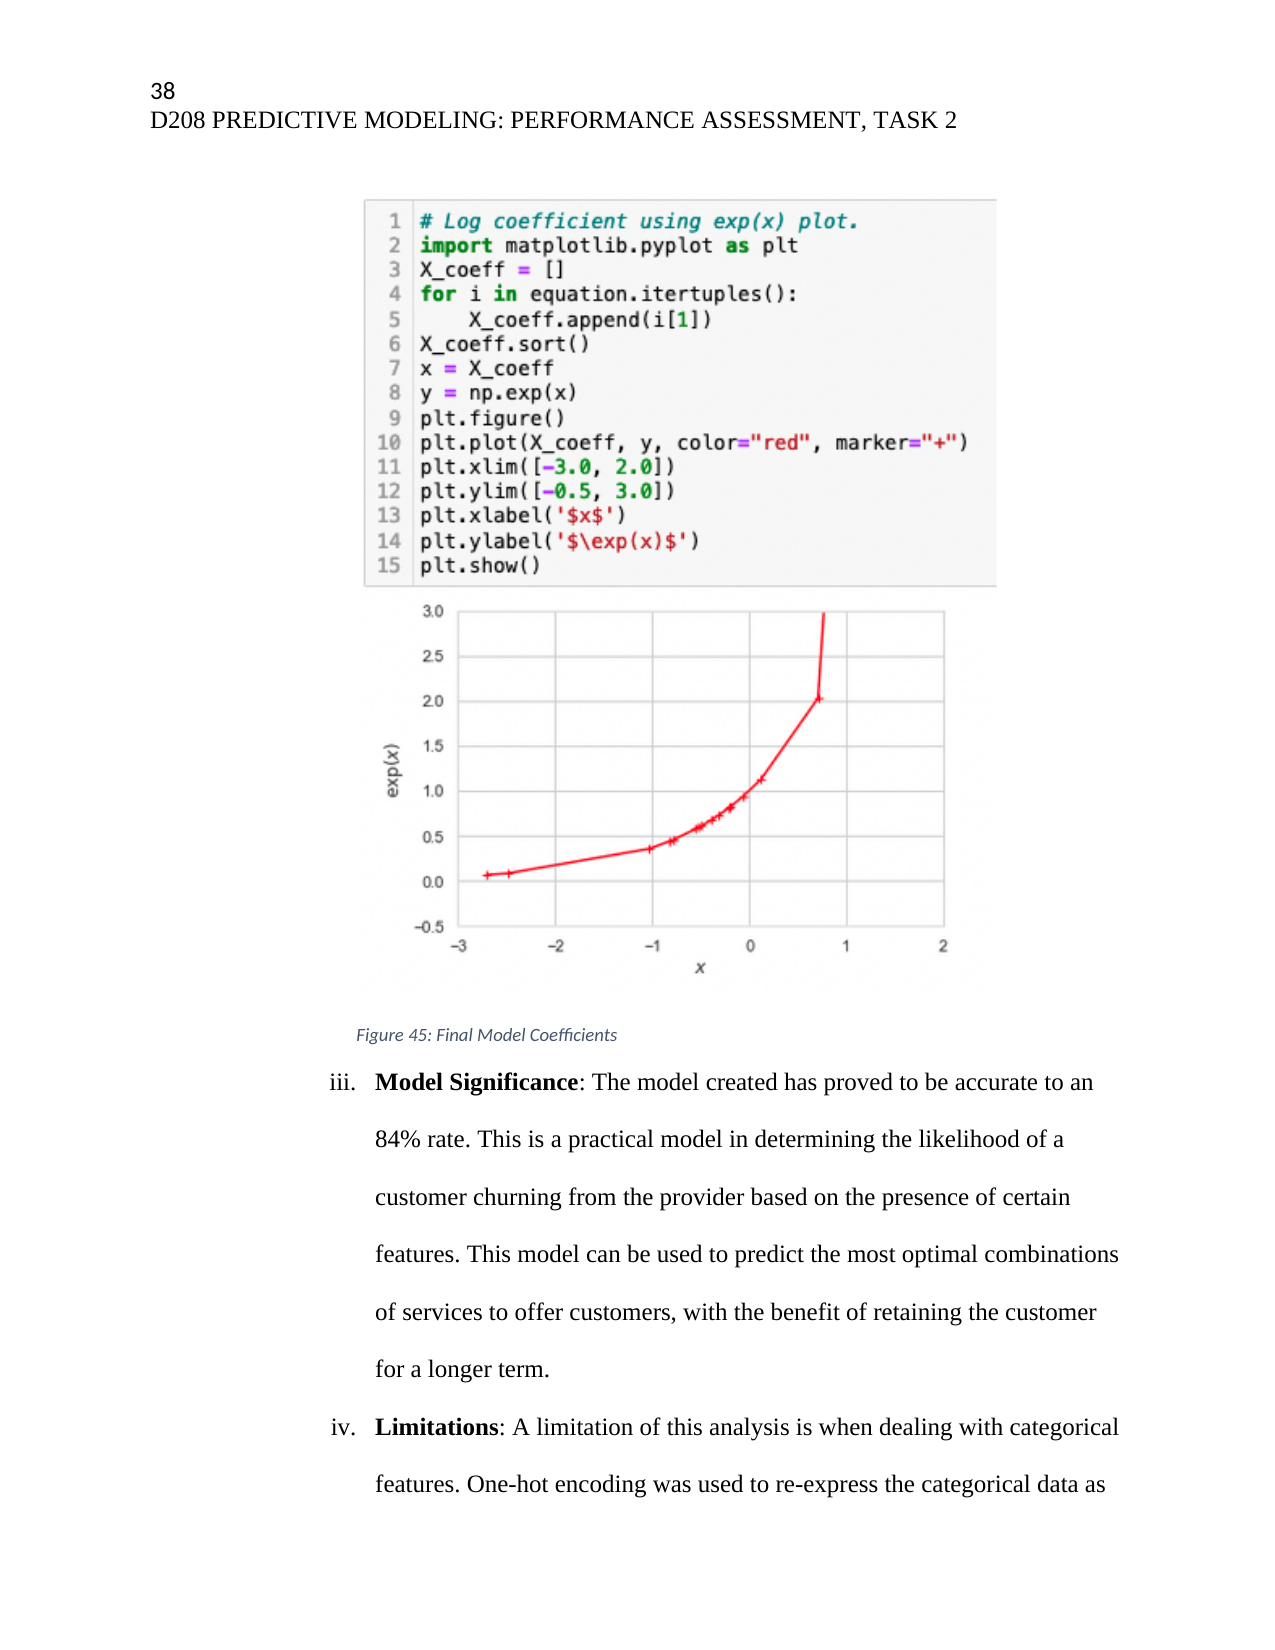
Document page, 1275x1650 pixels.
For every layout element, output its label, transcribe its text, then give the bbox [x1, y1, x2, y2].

list Model Significance: The model created has proved to be accurate to an 84% rate. This is a practical model in determining the likelihood of a customer churning from the provider based on the presence of certain features. This model can be used to predict the most optimal combinations of services to offer customers, with the benefit of retaining the customer for a longer term. [356, 1067, 1125, 1383]
picture [356, 193, 997, 993]
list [356, 1412, 1125, 1498]
